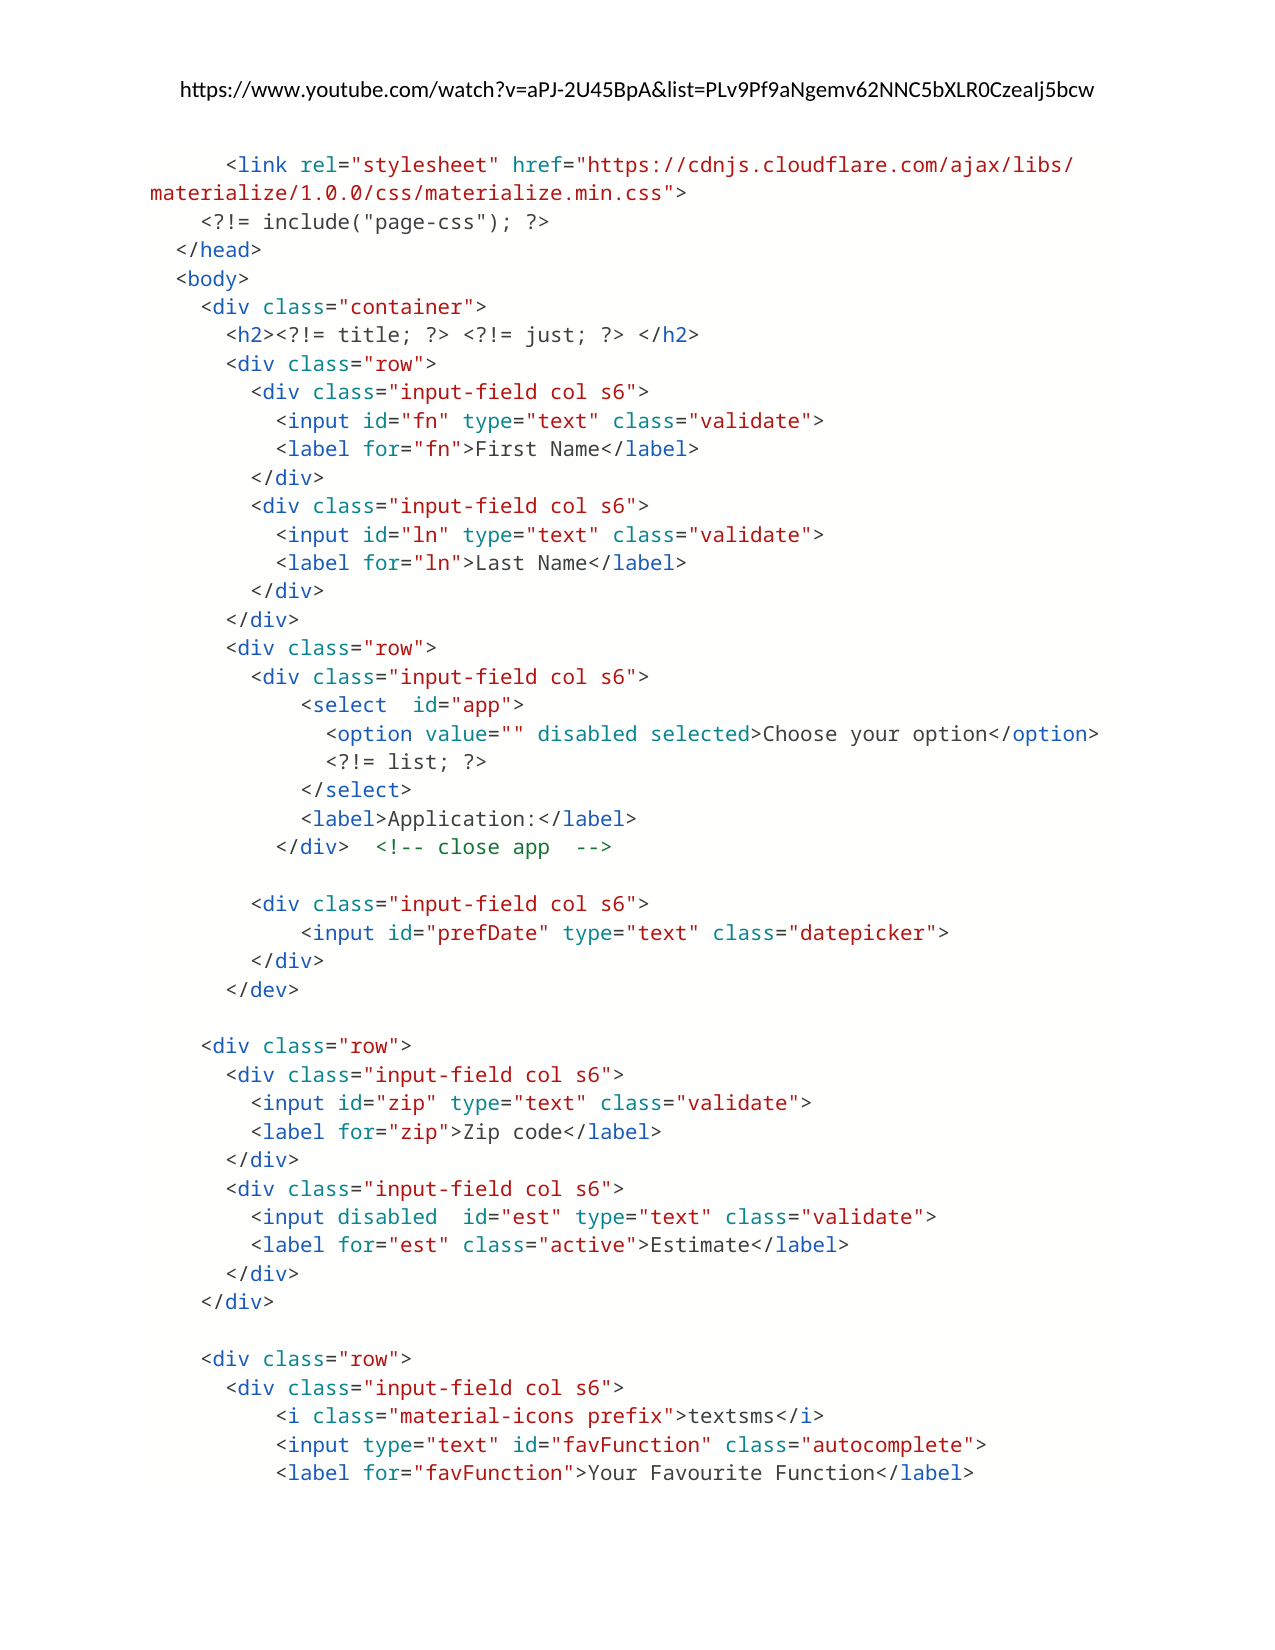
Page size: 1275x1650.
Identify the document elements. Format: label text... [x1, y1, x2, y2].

text <?!= include("page-css"); ?> [150, 207, 1125, 235]
text </div> <!-- close app --> [150, 832, 1125, 861]
text <option value="" disabled selected>Choose your option</option> [150, 719, 1125, 747]
text <input id="ln" type="text" class="validate"> [150, 520, 1125, 548]
text <div class="input-field col s6"> [150, 377, 1125, 406]
text </select> [150, 776, 1125, 804]
text <label for="favFunction">Your Favourite Function</label> [150, 1458, 1125, 1487]
text <input disabled id="est" type="text" class="validate"> [150, 1202, 1125, 1231]
text <div class="input-field col s6"> [150, 889, 1125, 918]
text <div class="row"> [150, 1344, 1125, 1373]
text <label for="zip">Zip code</label> [150, 1117, 1125, 1145]
text <div class="row"> [150, 633, 1125, 662]
text </head> [150, 235, 1125, 264]
text </dev> [150, 975, 1125, 1003]
text </div> [150, 577, 1125, 605]
text <input id="fn" type="text" class="validate"> [150, 406, 1125, 434]
text </div> [150, 605, 1125, 633]
text <div class="input-field col s6"> [150, 662, 1125, 690]
text <label for="fn">First Name</label> [150, 434, 1125, 463]
text <select id="app"> [150, 690, 1125, 719]
text <label>Application:</label> [150, 804, 1125, 832]
text <?!= list; ?> [150, 747, 1125, 776]
text <div class="row"> [150, 349, 1125, 377]
text <div class="input-field col s6"> [150, 1174, 1125, 1202]
text <i class="material-icons prefix">textsms</i> [150, 1401, 1125, 1430]
text <input id="zip" type="text" class="validate"> [150, 1088, 1125, 1117]
text <input id="prefDate" type="text" class="datepicker"> [150, 918, 1125, 946]
text <body> [150, 264, 1125, 292]
text </div> [150, 946, 1125, 975]
text </div> [150, 1145, 1125, 1174]
text <h2><?!= title; ?> <?!= just; ?> </h2> [150, 321, 1125, 349]
text <label for="est" class="active">Estimate</label> [150, 1231, 1125, 1259]
text <div class="input-field col s6"> [150, 491, 1125, 520]
text </div> [150, 463, 1125, 491]
text </div> [150, 1287, 1125, 1316]
text <div class="input-field col s6"> [150, 1373, 1125, 1401]
text <div class="row"> [150, 1032, 1125, 1060]
text <input type="text" id="favFunction" class="autocomplete"> [150, 1430, 1125, 1458]
text <link rel="stylesheet" href="https://cdnjs.cloudflare.com/ajax/libs/materialize/1.0.0/css/materialize.min.css"> [150, 150, 1125, 207]
text <div class="container"> [150, 292, 1125, 321]
text </div> [150, 1259, 1125, 1287]
text <label for="ln">Last Name</label> [150, 548, 1125, 577]
text <div class="input-field col s6"> [150, 1060, 1125, 1088]
